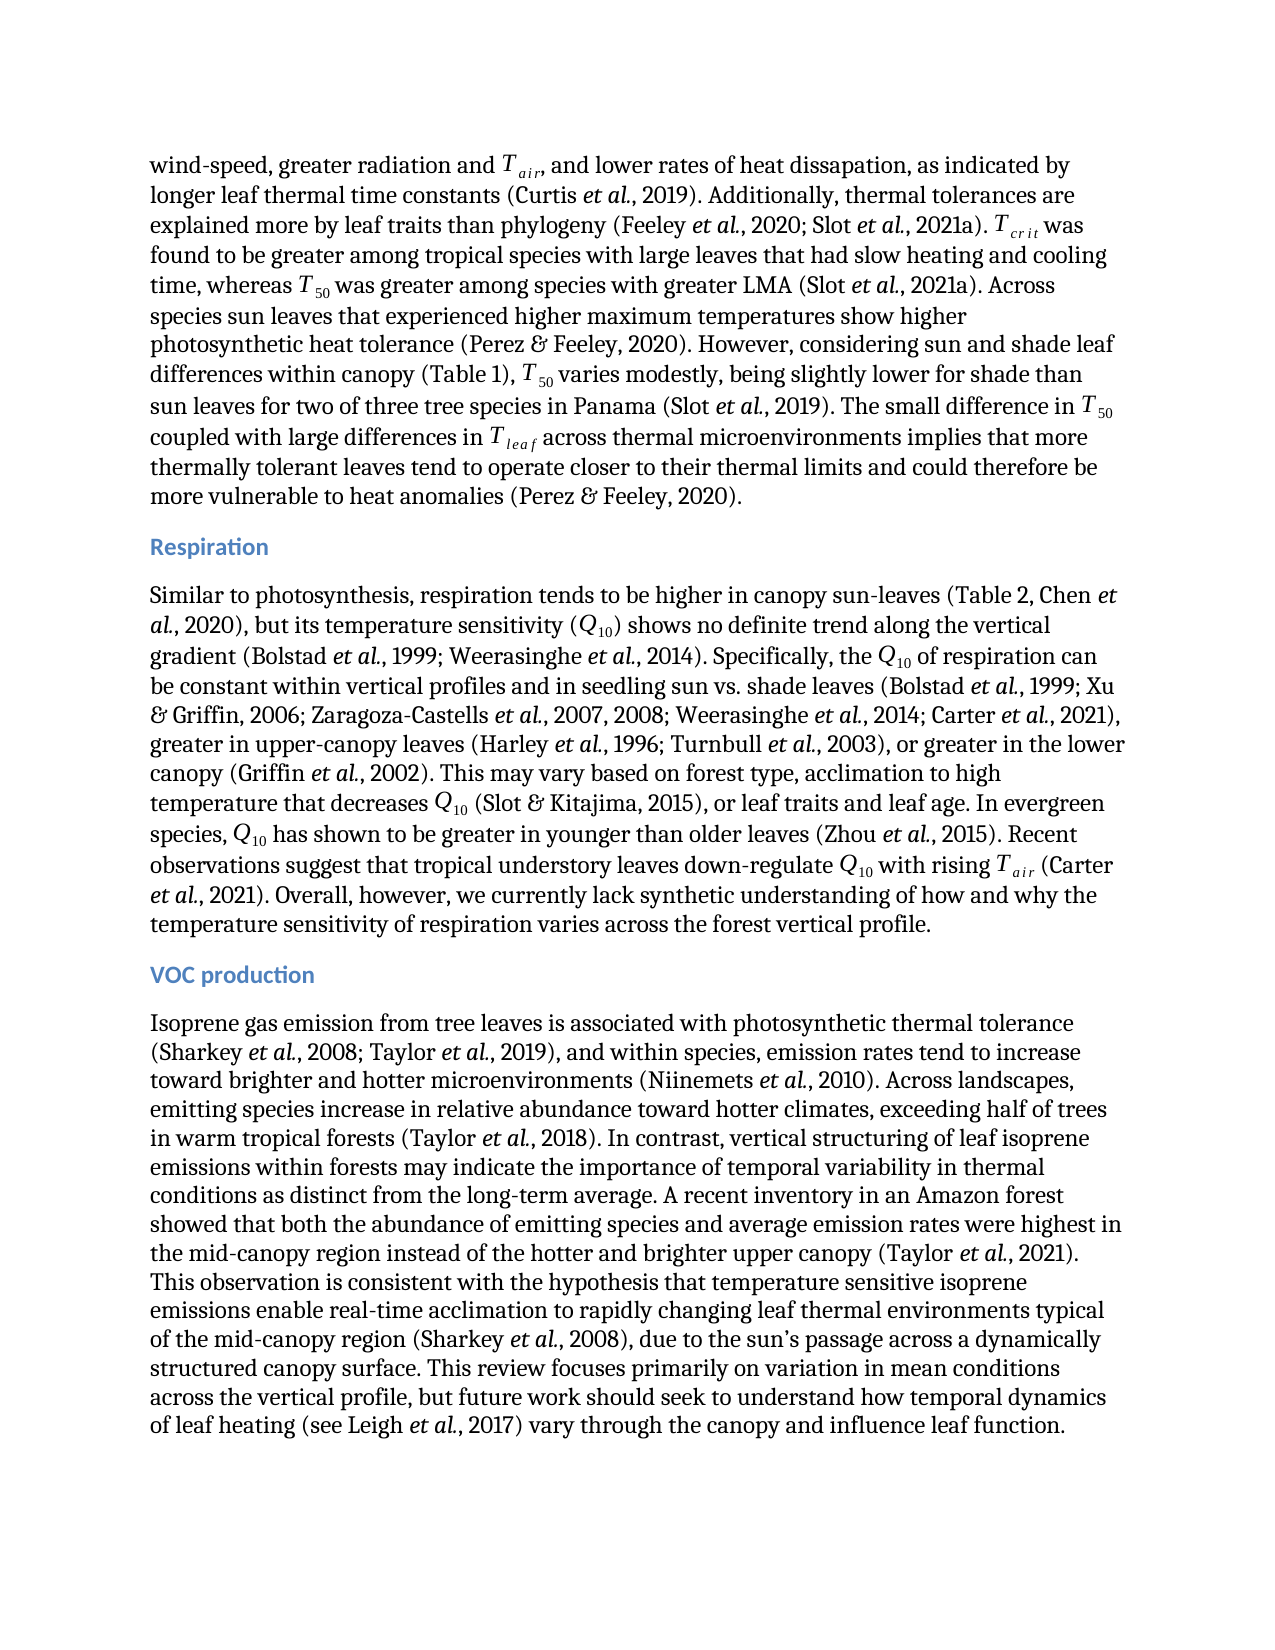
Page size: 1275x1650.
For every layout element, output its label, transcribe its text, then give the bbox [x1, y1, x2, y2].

text Isoprene gas emission from tree leaves is associated with photosynthetic thermal tolerance (Sharkey et al., 2008; Taylor et al., 2019), and within species, emission rates tend to increase toward brighter and hotter microenvironments (Niinemets et al., 2010). Across landscapes, emitting species increase in relative abundance toward hotter climates, exceeding half of trees in warm tropical forests (Taylor et al., 2018). In contrast, vertical structuring of leaf isoprene emissions within forests may indicate the importance of temporal variability in thermal conditions as distinct from the long-term average. A recent inventory in an Amazon forest showed that both the abundance of emitting species and average emission rates were highest in the mid-canopy region instead of the hotter and brighter upper canopy (Taylor et al., 2021). This observation is consistent with the hypothesis that temperature sensitive isoprene emissions enable real-time acclimation to rapidly changing leaf thermal environments typical of the mid-canopy region (Sharkey et al., 2008), due to the sun’s passage across a dynamically structured canopy surface. This review focuses primarily on variation in mean conditions across the vertical profile, but future work should seek to understand how temporal dynamics of leaf heating (see Leigh et al., 2017) vary through the canopy and influence leaf function. [150, 1009, 1125, 1440]
text Similar to photosynthesis, respiration tends to be higher in canopy sun-leaves (Table 2, Chen et al., 2020), but its temperature sensitivity () shows no definite trend along the vertical gradient (Bolstad et al., 1999; Weerasinghe et al., 2014). Specifically, the of respiration can be constant within vertical profiles and in seedling sun vs. shade leaves (Bolstad et al., 1999; Xu & Griffin, 2006; Zaragoza-Castells et al., 2007, 2008; Weerasinghe et al., 2014; Carter et al., 2021), greater in upper-canopy leaves (Harley et al., 1996; Turnbull et al., 2003), or greater in the lower canopy (Griffin et al., 2002). This may vary based on forest type, acclimation to high temperature that decreases (Slot & Kitajima, 2015), or leaf traits and leaf age. In evergreen species, has shown to be greater in younger than older leaves (Zhou et al., 2015). Recent observations suggest that tropical understory leaves down-regulate with rising (Carter et al., 2021). Overall, however, we currently lack synthetic understanding of how and why the temperature sensitivity of respiration varies across the forest vertical profile. [150, 581, 1125, 939]
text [150, 150, 1125, 511]
subtitle VOC production [150, 959, 1125, 990]
subtitle Respiration [150, 531, 1125, 562]
